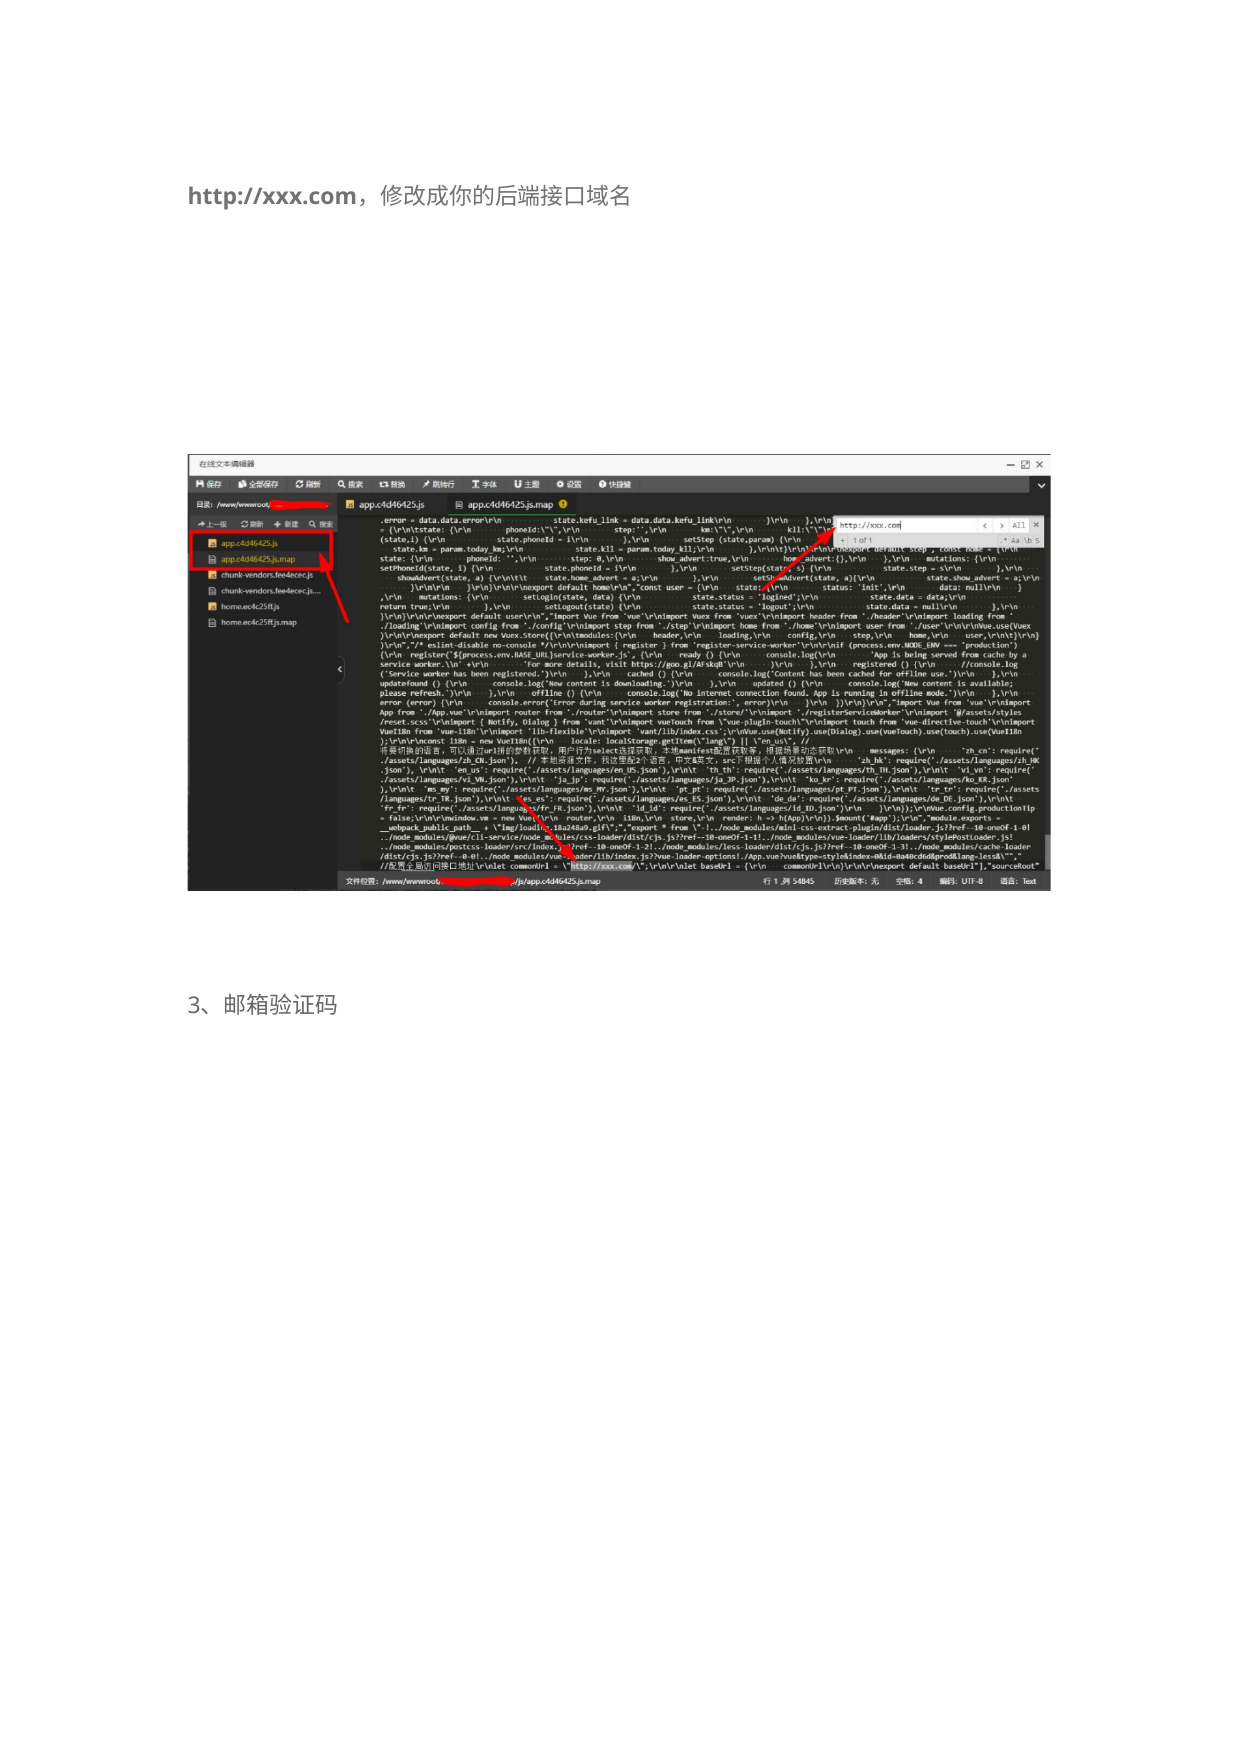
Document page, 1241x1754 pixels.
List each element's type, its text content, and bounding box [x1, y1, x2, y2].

list 3、邮箱验证码 [187, 972, 1053, 1037]
picture [187, 454, 1051, 891]
